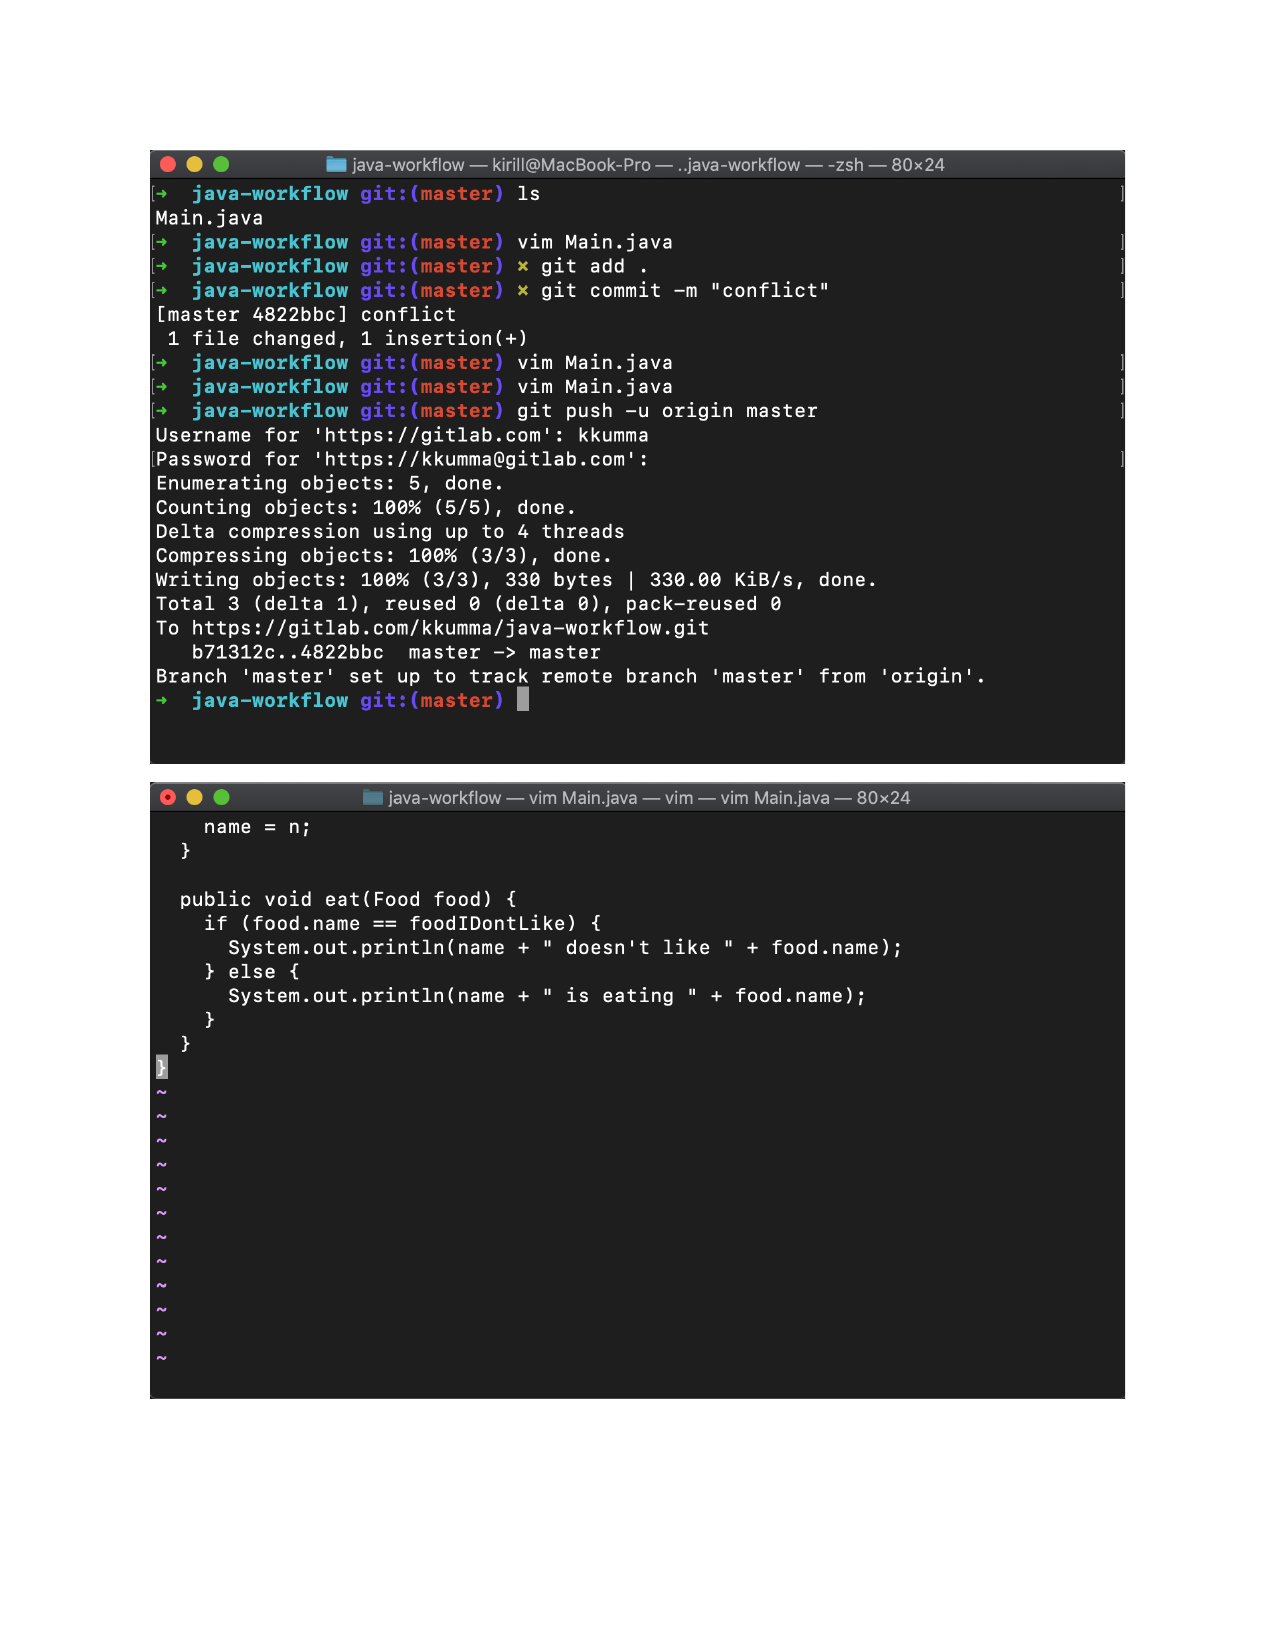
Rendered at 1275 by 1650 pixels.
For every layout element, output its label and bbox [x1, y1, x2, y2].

picture [150, 782, 1125, 1399]
picture [150, 150, 1125, 764]
